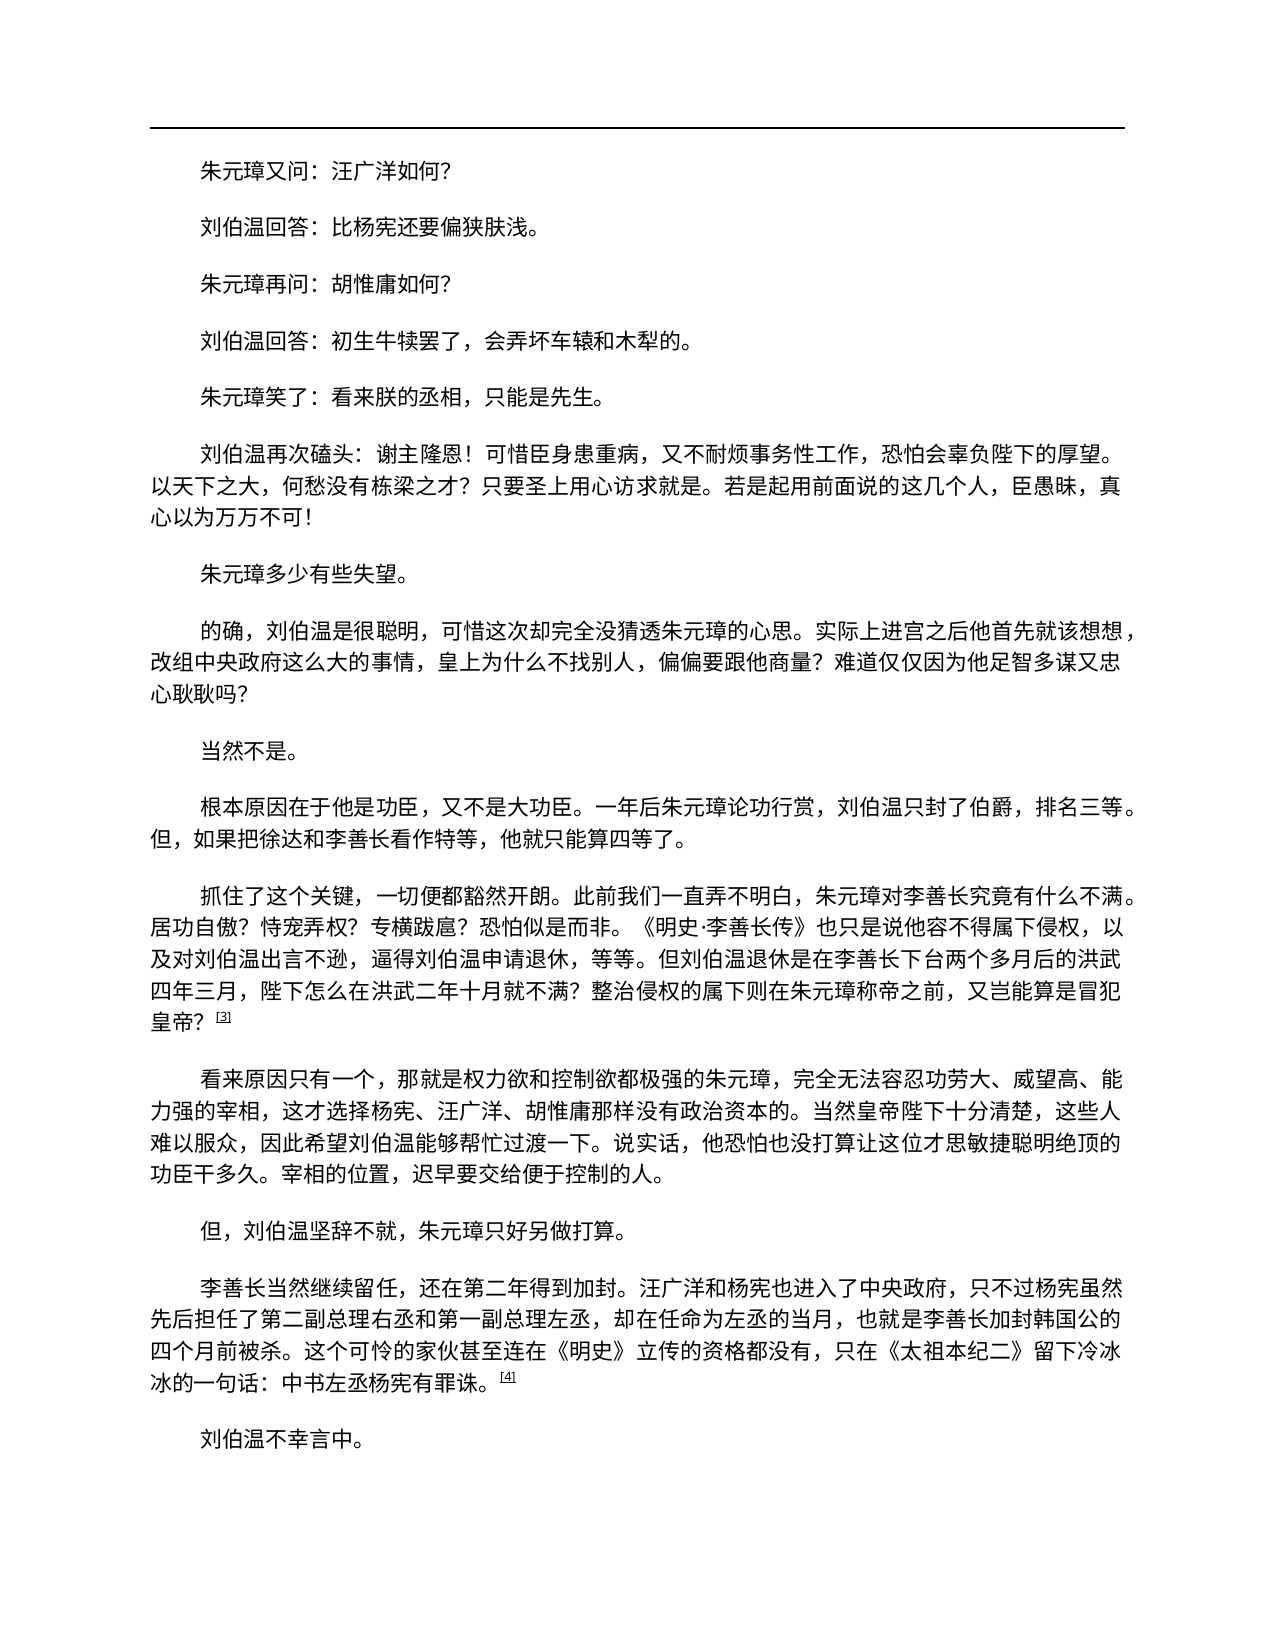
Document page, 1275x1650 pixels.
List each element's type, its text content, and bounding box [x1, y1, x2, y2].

text 朱元璋多少有些失望。 [150, 557, 1125, 589]
text 朱元璋又问：汪广洋如何？ [150, 154, 1125, 185]
text 但，刘伯温坚辞不就，朱元璋只好另做打算。 [150, 1214, 1125, 1246]
text 抓住了这个关键，一切便都豁然开朗。此前我们一直弄不明白，朱元璋对李善长究竟有什么不满。居功自傲？恃宠弄权？专横跋扈？恐怕似是而非。《明史·李善长传》也只是说他容不得属下侵权，以及对刘伯温出言不逊，逼得刘伯温申请退休，等等。但刘伯温退休是在李善长下台两个多月后的洪武四年三月，陛下怎么在洪武二年十月就不满？整治侵权的属下则在朱元璋称帝之前，又岂能算是冒犯皇帝？[3] [150, 879, 1125, 1037]
text 李善长当然继续留任，还在第二年得到加封。汪广洋和杨宪也进入了中央政府，只不过杨宪虽然先后担任了第二副总理右丞和第一副总理左丞，却在任命为左丞的当月，也就是李善长加封韩国公的四个月前被杀。这个可怜的家伙甚至连在《明史》立传的资格都没有，只在《太祖本纪二》留下冷冰冰的一句话：中书左丞杨宪有罪诛。[4] [150, 1271, 1125, 1397]
text 朱元璋笑了：看来朕的丞相，只能是先生。 [150, 380, 1125, 412]
text 刘伯温不幸言中。 [150, 1422, 1125, 1454]
text 的确，刘伯温是很聪明，可惜这次却完全没猜透朱元璋的心思。实际上进宫之后他首先就该想想，改组中央政府这么大的事情，皇上为什么不找别人，偏偏要跟他商量？难道仅仅因为他足智多谋又忠心耿耿吗？ [150, 614, 1125, 709]
text 朱元璋再问：胡惟庸如何？ [150, 267, 1125, 299]
text 刘伯温回答：初生牛犊罢了，会弄坏车辕和木犁的。 [150, 324, 1125, 355]
text 看来原因只有一个，那就是权力欲和控制欲都极强的朱元璋，完全无法容忍功劳大、威望高、能力强的宰相，这才选择杨宪、汪广洋、胡惟庸那样没有政治资本的。当然皇帝陛下十分清楚，这些人难以服众，因此希望刘伯温能够帮忙过渡一下。说实话，他恐怕也没打算让这位才思敏捷聪明绝顶的功臣干多久。宰相的位置，迟早要交给便于控制的人。 [150, 1062, 1125, 1189]
text 刘伯温再次磕头：谢主隆恩！可惜臣身患重病，又不耐烦事务性工作，恐怕会辜负陛下的厚望。以天下之大，何愁没有栋梁之才？只要圣上用心访求就是。若是起用前面说的这几个人，臣愚昧，真心以为万万不可！ [150, 437, 1125, 532]
text 根本原因在于他是功臣，又不是大功臣。一年后朱元璋论功行赏，刘伯温只封了伯爵，排名三等。但，如果把徐达和李善长看作特等，他就只能算四等了。 [150, 790, 1125, 854]
text 刘伯温回答：比杨宪还要偏狭肤浅。 [150, 210, 1125, 242]
text 当然不是。 [150, 734, 1125, 765]
